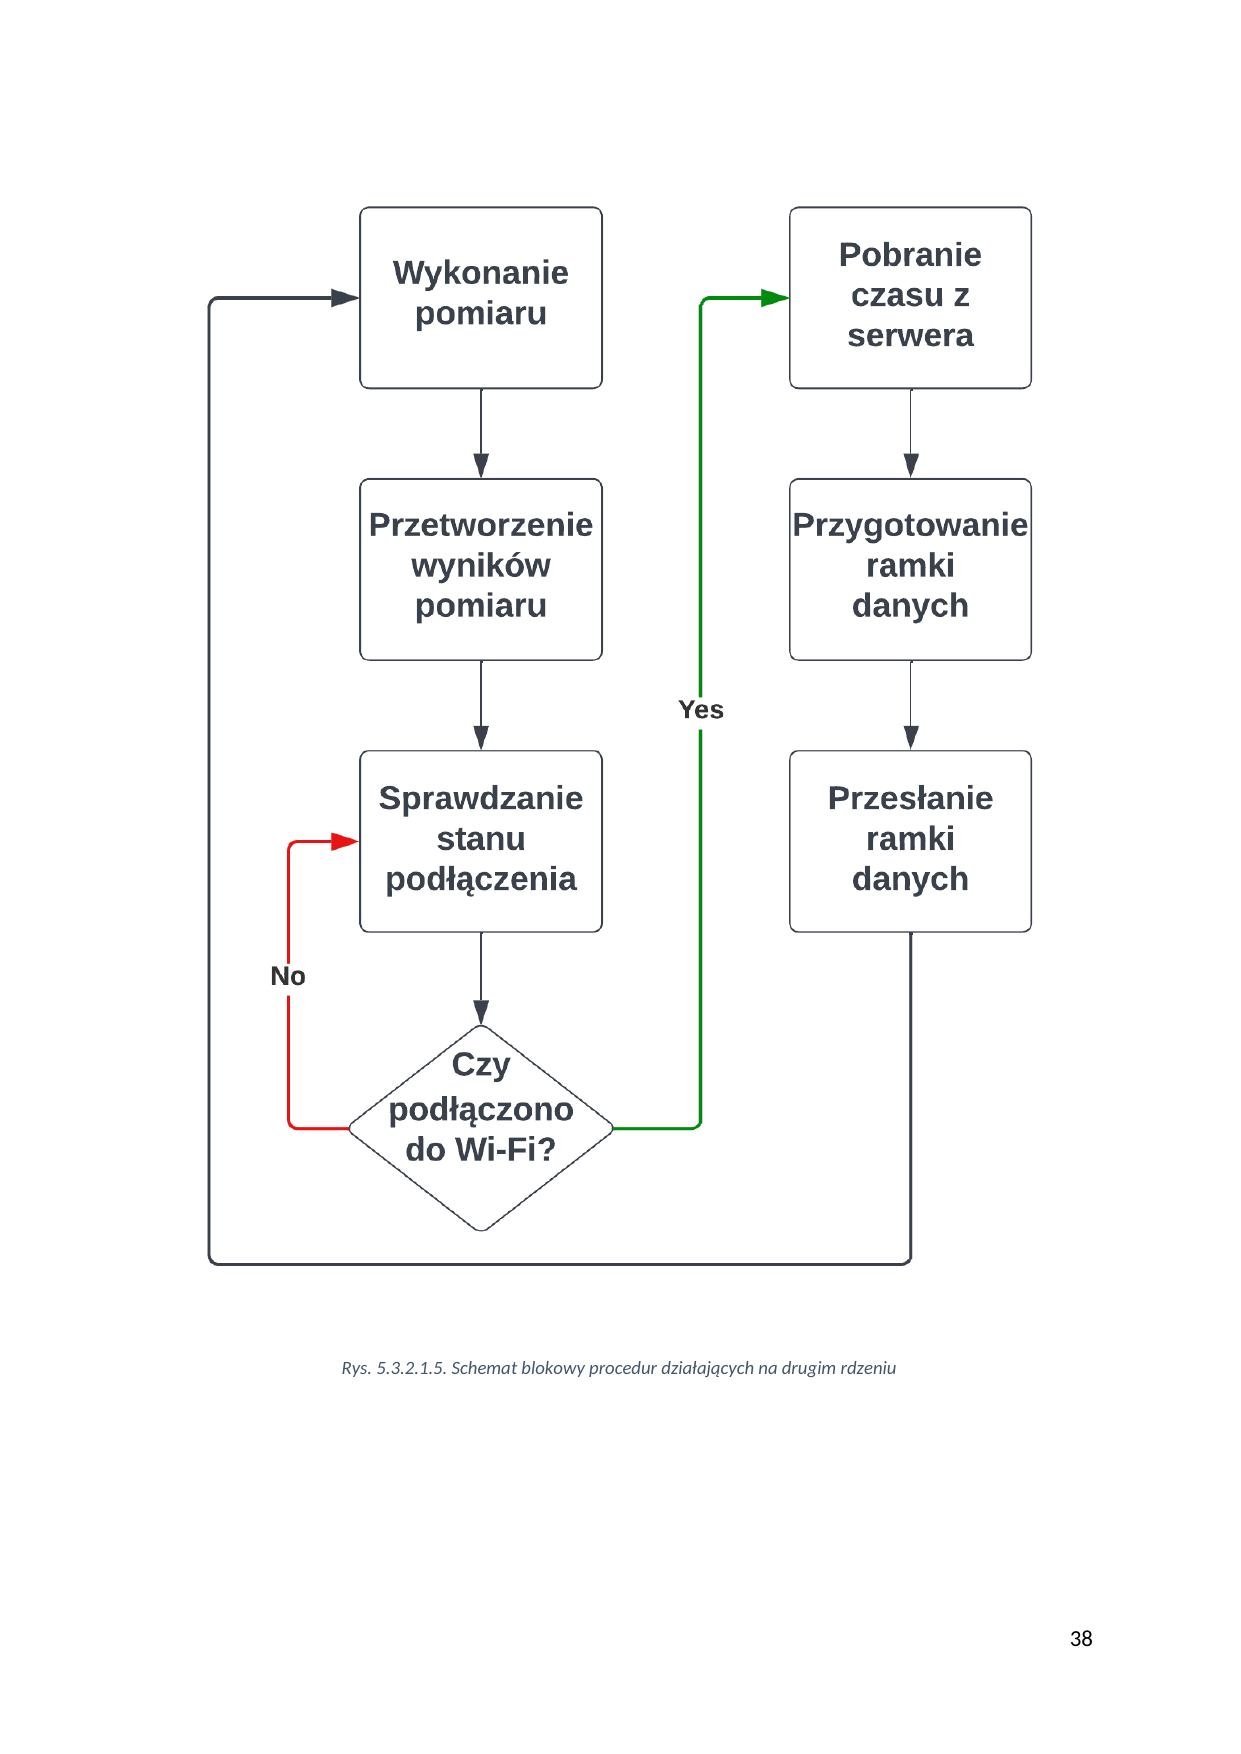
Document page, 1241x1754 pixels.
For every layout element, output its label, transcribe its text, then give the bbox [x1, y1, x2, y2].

text Rys. 5.3.2.1.5. Schemat blokowy procedur działających na drugim rdzeniu [148, 1356, 1093, 1379]
picture [147, 147, 1093, 1326]
